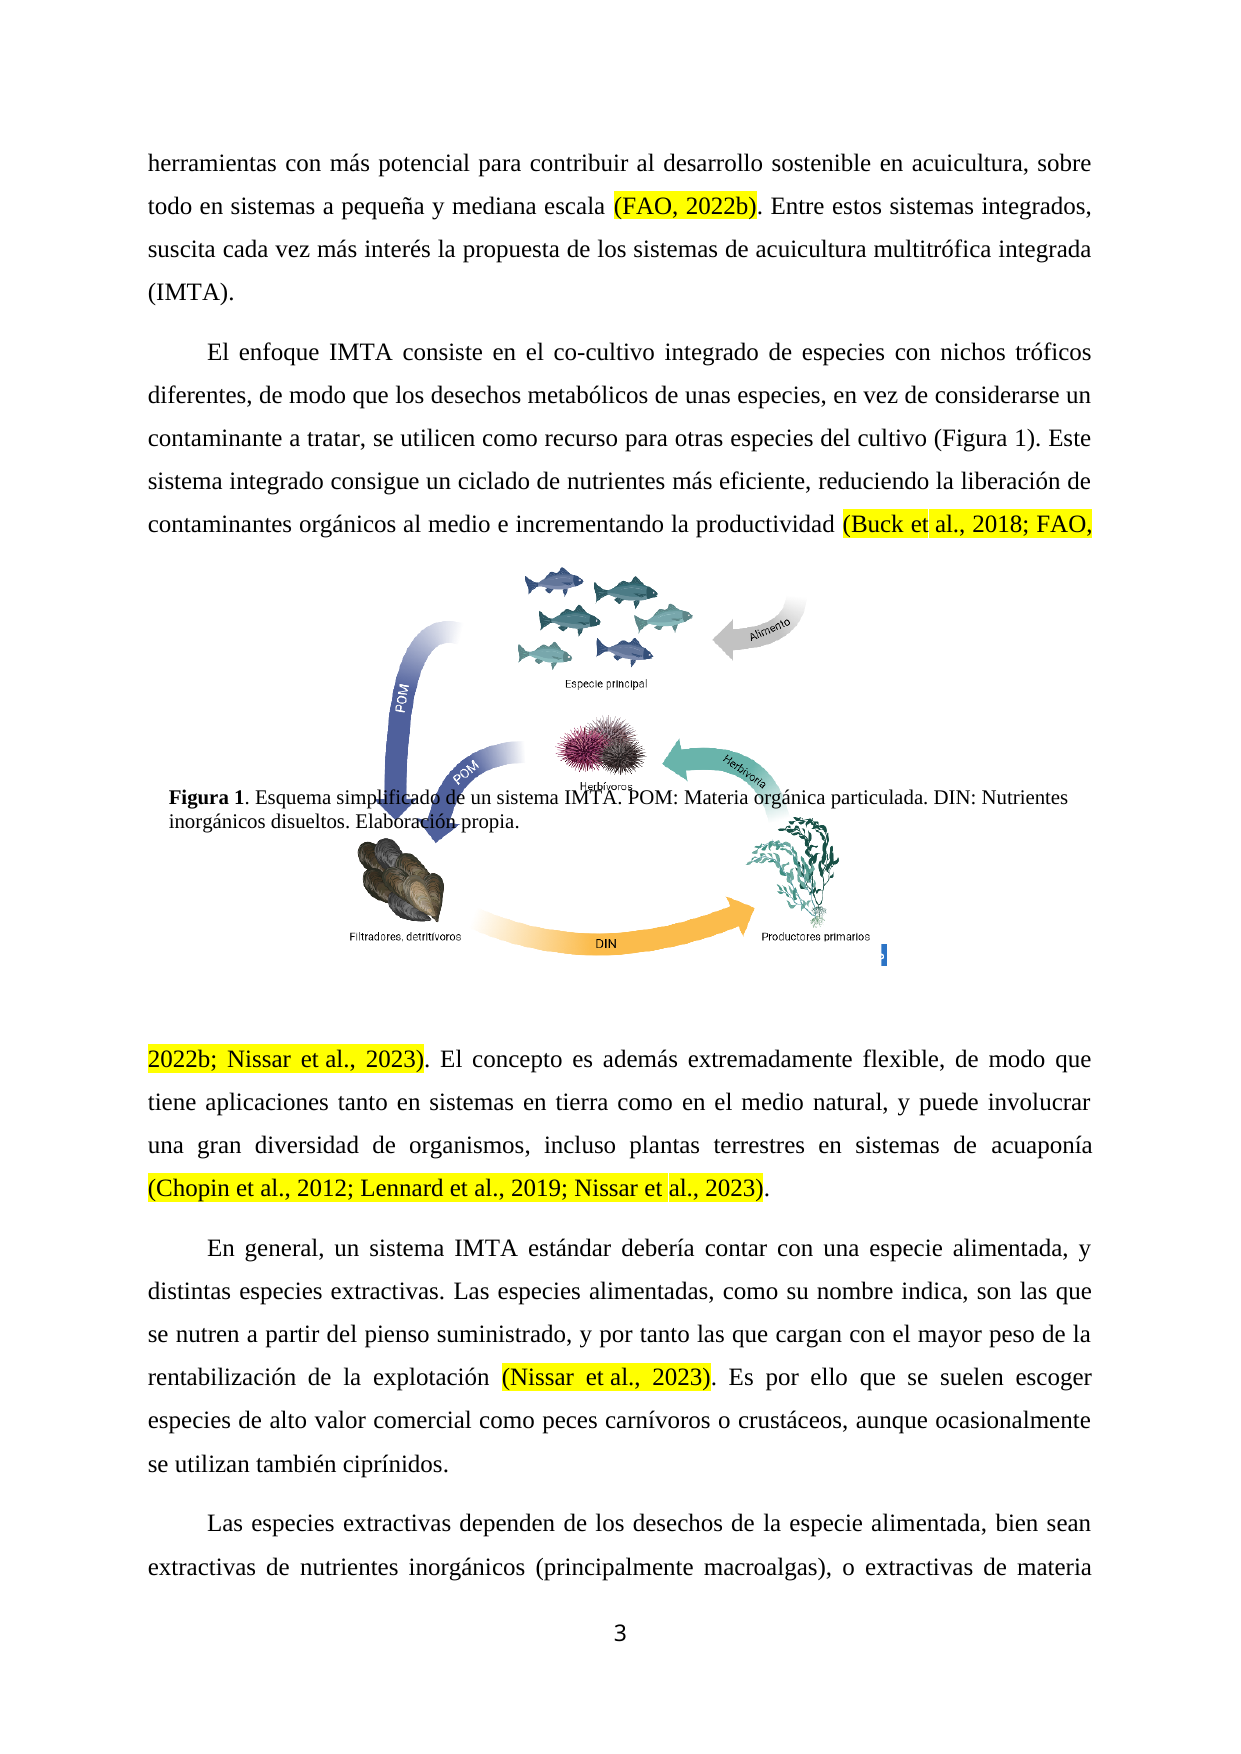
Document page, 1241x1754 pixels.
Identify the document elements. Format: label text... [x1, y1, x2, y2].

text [148, 148, 1092, 306]
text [148, 1508, 1092, 1580]
text En general, un sistema IMTA estándar debería contar con una especie alimentada, y distintas especies extractivas. Las especies alimentadas, como su nombre indica, son las que se nutren a partir del pienso suministrado, y por tanto las que cargan con el mayor peso de la rentabilización de la explotación . Es por ello que se suelen escoger especies de alto valor comercial como peces carnívoros o crustáceos, aunque ocasionalmente se utilizan también ciprínidos. [148, 1233, 1092, 1477]
picture [324, 543, 887, 966]
